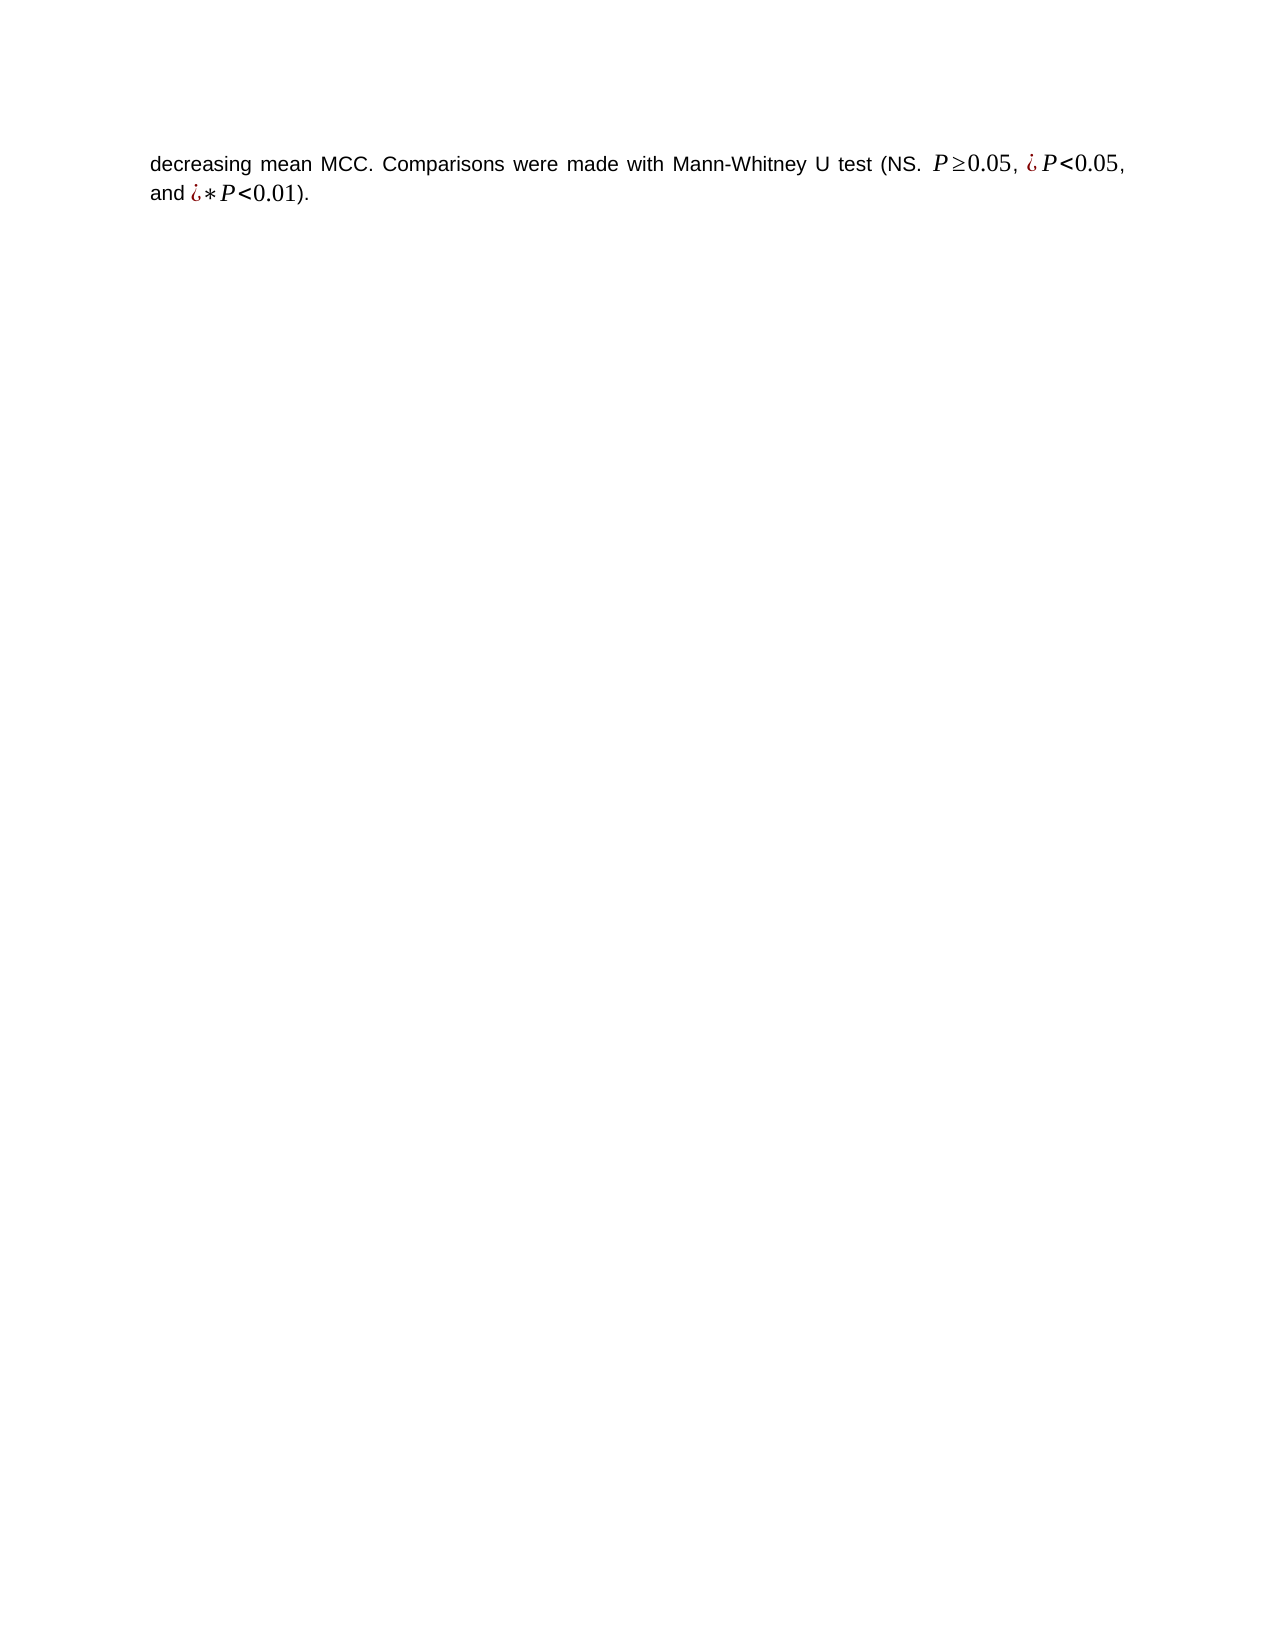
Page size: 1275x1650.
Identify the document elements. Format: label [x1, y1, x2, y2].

text [150, 150, 1125, 207]
